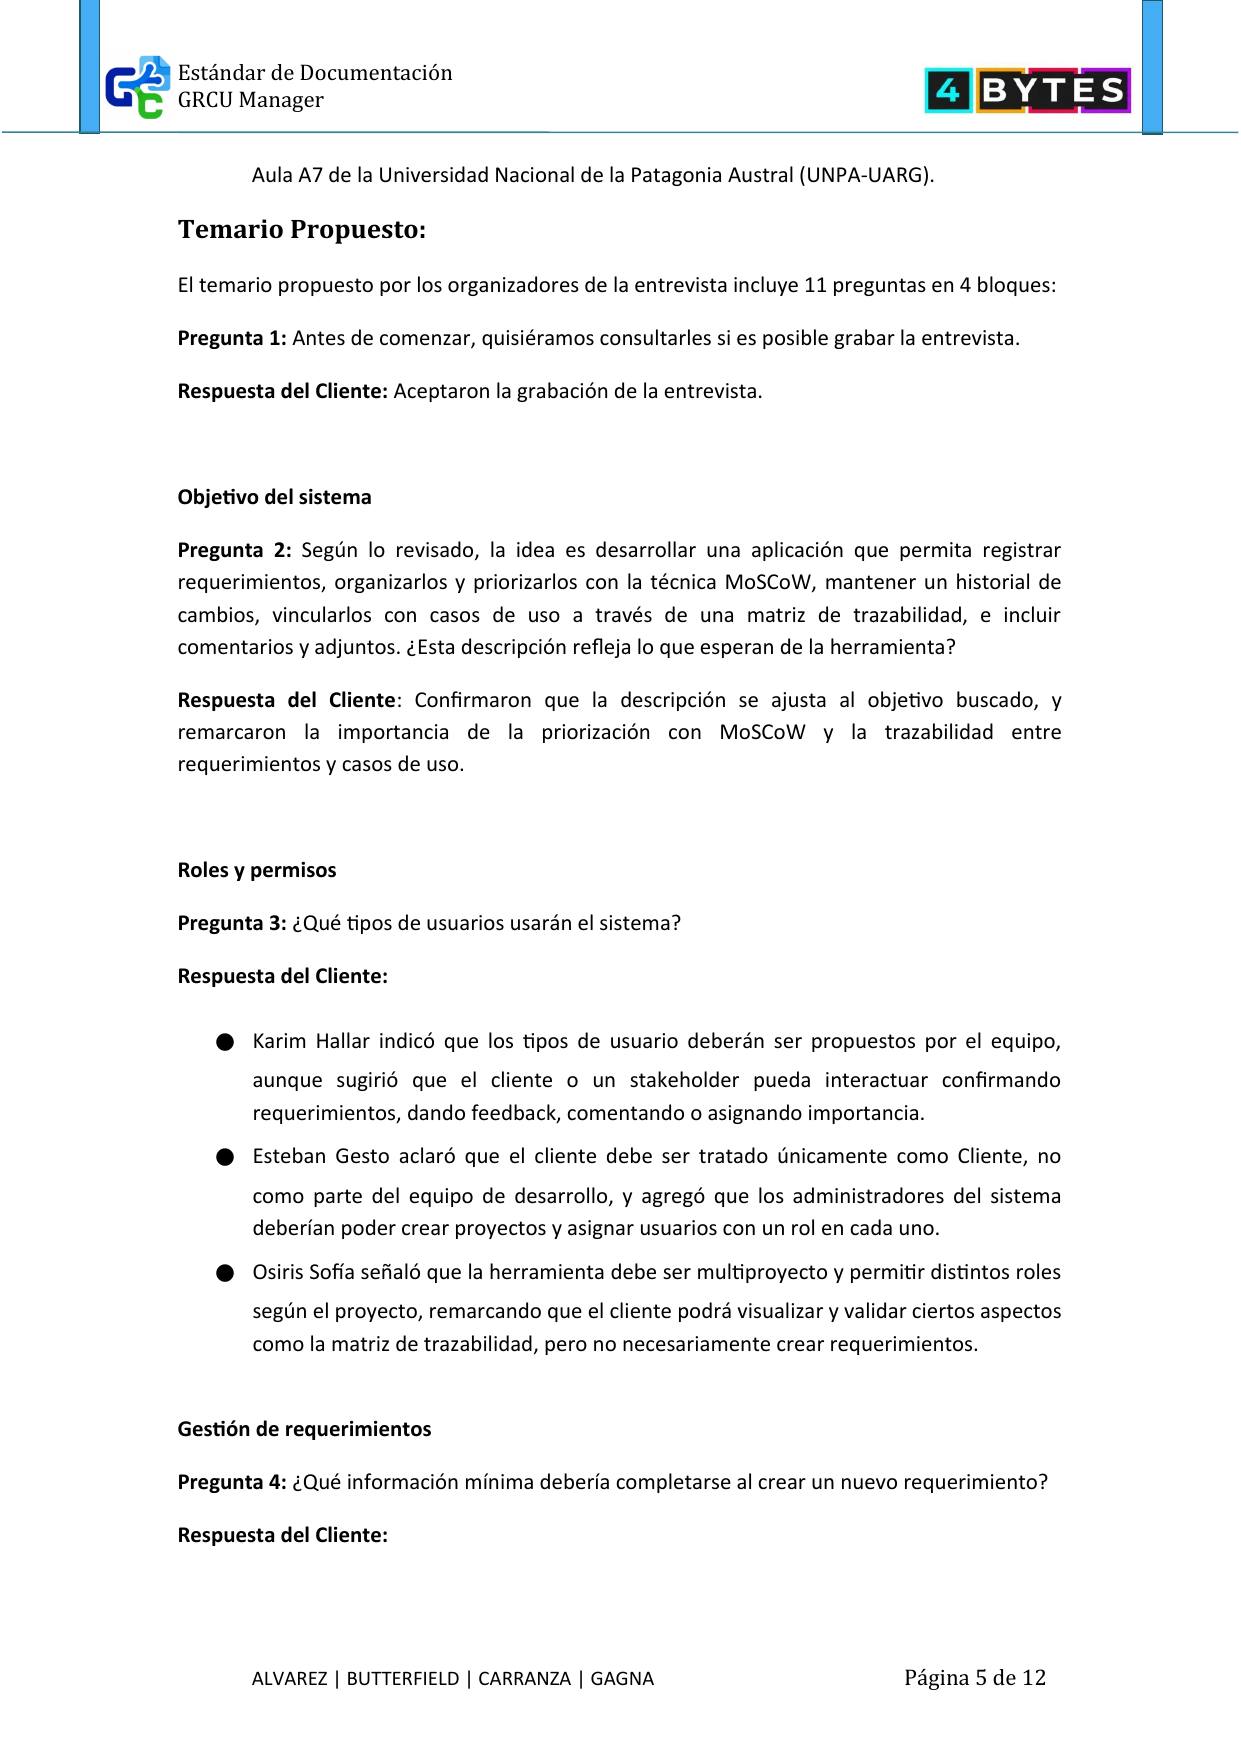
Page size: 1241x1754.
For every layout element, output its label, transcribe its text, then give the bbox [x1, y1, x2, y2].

text Respuesta del Cliente: Confirmaron que la descripción se ajusta al objetivo buscado, y remarcaron la importancia de la priorización con MoSCoW y la trazabilidad entre requerimientos y casos de uso. [177, 685, 1063, 777]
text Pregunta 3: ¿Qué tipos de usuarios usarán el sistema? [177, 908, 1063, 936]
text Respuesta del Cliente: Aceptaron la grabación de la entrevista. [177, 376, 1063, 404]
text Gestión de requerimientos [177, 1414, 1063, 1442]
subtitle Temario Propuesto: [177, 213, 1063, 245]
text Pregunta 1: Antes de comenzar, quisiéramos consultarles si es posible grabar la entrevista. [177, 323, 1063, 351]
text Respuesta del Cliente: [177, 1520, 1063, 1548]
list Karim Hallar indicó que los tipos de usuario deberán ser propuestos por el equipo, aunque sugirió que el cliente o un stakeholder pueda interactuar confirmando requerimientos, dando feedback, comentando o asignando importancia. [215, 1014, 1063, 1126]
text Pregunta 4: ¿Qué información mínima debería completarse al crear un nuevo requerimiento? [177, 1467, 1063, 1495]
text Respuesta del Cliente: [177, 961, 1063, 989]
text El temario propuesto por los organizadores de la entrevista incluye 11 preguntas en 4 bloques: [177, 270, 1063, 298]
text Pregunta 2: Según lo revisado, la idea es desarrollar una aplicación que permita registrar requerimientos, organizarlos y priorizarlos con la técnica MoSCoW, mantener un historial de cambios, vincularlos con casos de uso a través de una matriz de trazabilidad, e incluir comentarios y adjuntos. ¿Esta descripción refleja lo que esperan de la herramienta? [177, 535, 1063, 660]
text Objetivo del sistema [177, 482, 1063, 510]
list Osiris Sofía señaló que la herramienta debe ser multiproyecto y permitir distintos roles según el proyecto, remarcando que el cliente podrá visualizar y validar ciertos aspectos como la matriz de trazabilidad, pero no necesariamente crear requerimientos. [215, 1245, 1063, 1357]
list Esteban Gesto aclaró que el cliente debe ser tratado únicamente como Cliente, no como parte del equipo de desarrollo, y agregó que los administradores del sistema deberían poder crear proyectos y asignar usuarios con un rol en cada uno. [215, 1130, 1063, 1241]
text Aula A7 de la Universidad Nacional de la Patagonia Austral (UNPA-UARG). [214, 160, 1063, 188]
text Roles y permisos [177, 855, 1063, 883]
picture [101, 50, 175, 122]
picture [921, 60, 1135, 118]
